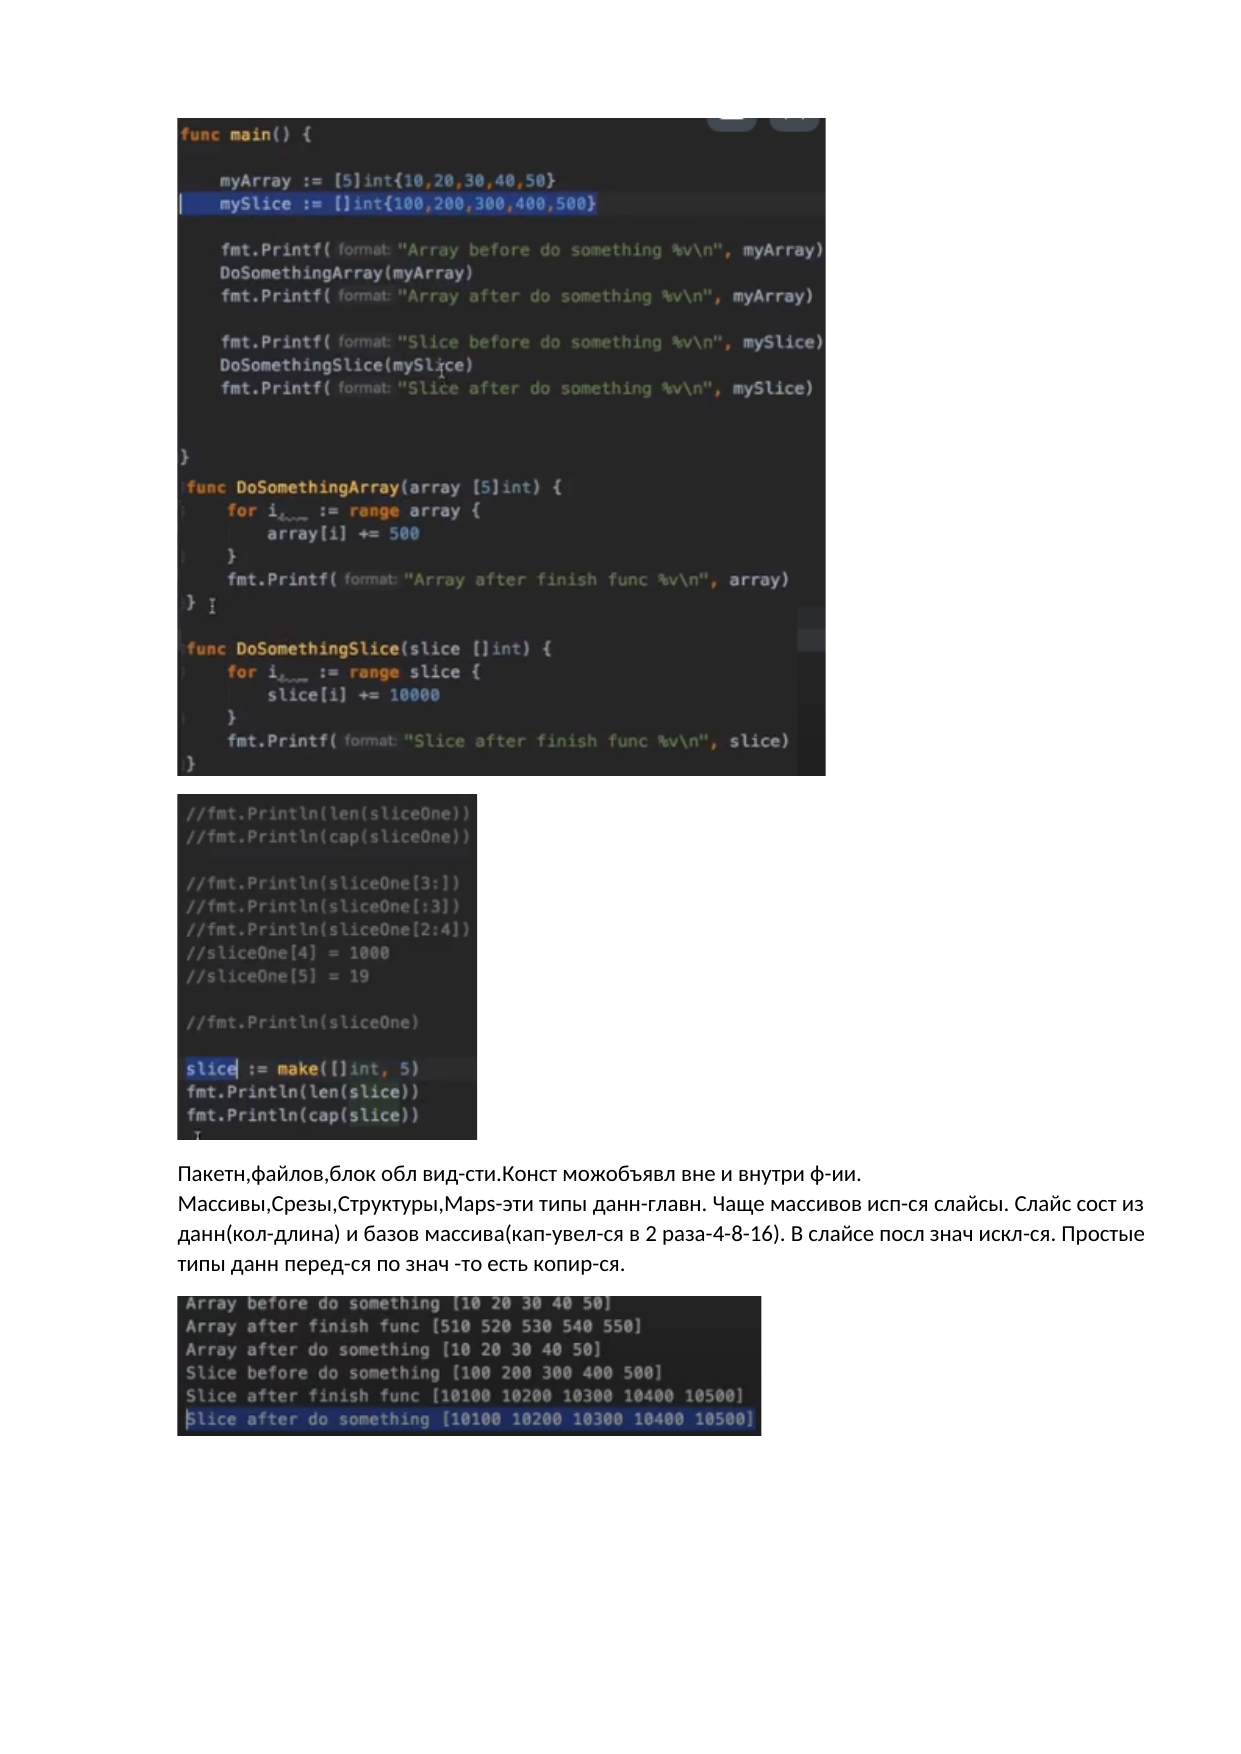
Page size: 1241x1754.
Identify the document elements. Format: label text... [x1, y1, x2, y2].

picture [177, 794, 478, 1140]
text Пакетн,файлов,блок обл вид-сти.Конст можобъявл вне и внутри ф-ии. Массивы,Срезы,Структуры,Мaps-эти типы данн-главн. Чаще массивов исп-ся слайсы. Слайс сост из данн(кол-длина) и базов массива(кап-увел-ся в 2 раза-4-8-16). В слайсе посл знач искл-ся. Простые типы данн перед-ся по знач -то есть копир-ся. [177, 1159, 1152, 1277]
picture [177, 118, 826, 776]
picture [177, 1296, 762, 1436]
